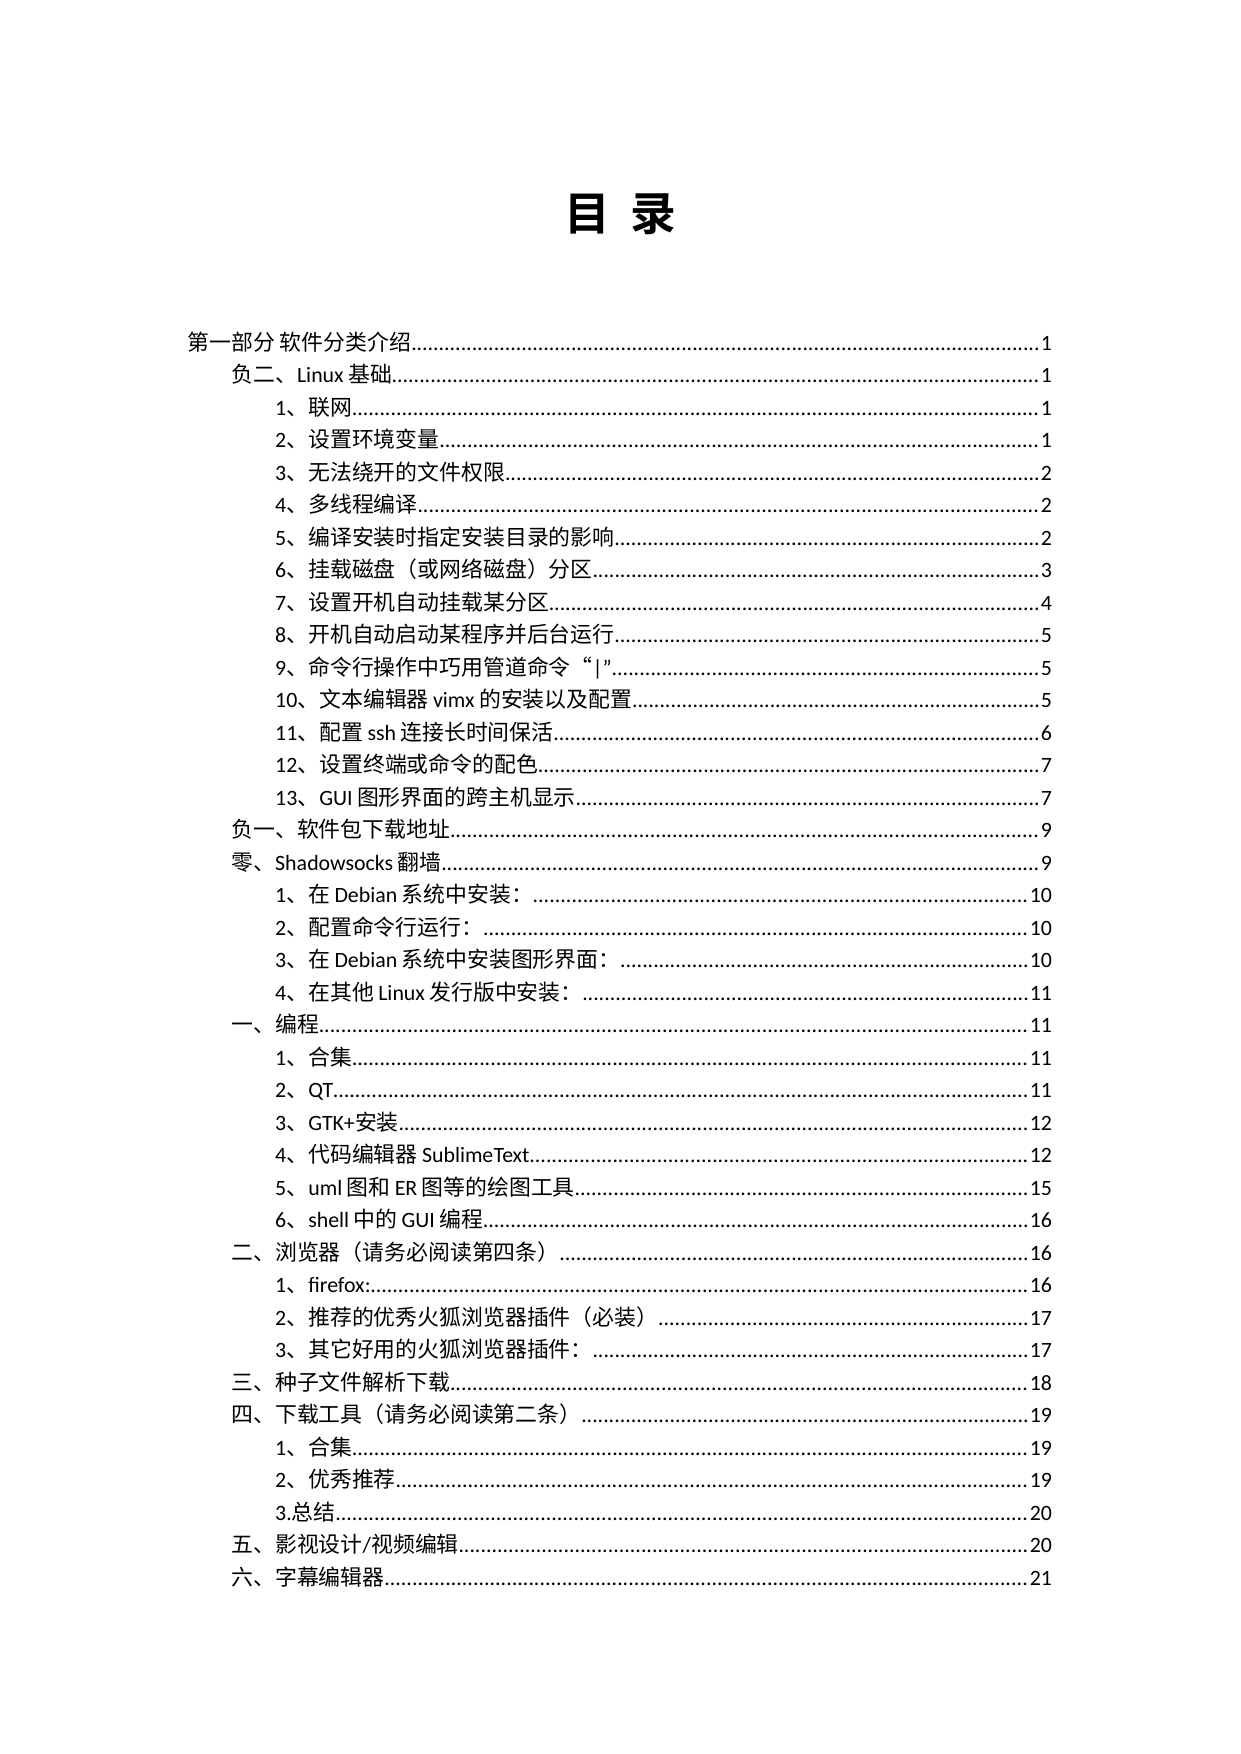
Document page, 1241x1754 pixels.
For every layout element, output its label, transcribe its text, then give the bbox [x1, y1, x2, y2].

text 8、开机自动启动某程序并后台运行 5 [275, 617, 1053, 649]
text 1、firefox: 16 [275, 1267, 1053, 1299]
text 负一、软件包下载地址 9 [231, 812, 1053, 844]
text 1、合集 11 [275, 1039, 1053, 1072]
text 二、浏览器（请务必阅读第四条） 16 [231, 1234, 1053, 1267]
text 4、在其他Linux发行版中安装： 11 [275, 974, 1053, 1007]
text 1、合集 19 [275, 1429, 1053, 1462]
text 第一部分 软件分类介绍 1 [187, 324, 1053, 357]
text 10、文本编辑器vimx的安装以及配置 5 [275, 682, 1053, 714]
text 零、Shadowsocks翻墙 9 [231, 844, 1053, 877]
text 3.总结 20 [275, 1494, 1053, 1527]
text 13、GUI图形界面的跨主机显示 7 [275, 779, 1053, 812]
text 一、编程 11 [231, 1007, 1053, 1039]
text 负二、Linux基础 1 [231, 357, 1053, 389]
text 三、种子文件解析下载 18 [231, 1364, 1053, 1397]
text 3、GTK+安装 12 [275, 1104, 1053, 1137]
text 六、字幕编辑器 21 [231, 1559, 1053, 1592]
text 2、推荐的优秀火狐浏览器插件（必装） 17 [275, 1299, 1053, 1332]
text 5、编译安装时指定安装目录的影响 2 [275, 519, 1053, 552]
text 2、QT 11 [275, 1072, 1053, 1104]
text 7、设置开机自动挂载某分区 4 [275, 584, 1053, 617]
text 2、优秀推荐 19 [275, 1462, 1053, 1494]
text 3、其它好用的火狐浏览器插件： 17 [275, 1332, 1053, 1364]
text 12、设置终端或命令的配色 7 [275, 747, 1053, 779]
text 3、无法绕开的文件权限 2 [275, 454, 1053, 487]
text 五、影视设计/视频编辑 20 [231, 1527, 1053, 1559]
text 6、挂载磁盘（或网络磁盘）分区 3 [275, 552, 1053, 584]
text 四、下载工具（请务必阅读第二条） 19 [231, 1397, 1053, 1429]
text 4、多线程编译 2 [275, 487, 1053, 519]
text 1、在Debian系统中安装： 10 [275, 877, 1053, 909]
text 4、代码编辑器SublimeText 12 [275, 1137, 1053, 1169]
text 6、shell中的GUI编程 16 [275, 1202, 1053, 1234]
text 目 录 [187, 162, 1053, 259]
text 9、命令行操作中巧用管道命令“|” 5 [275, 649, 1053, 682]
text 3、在Debian系统中安装图形界面： 10 [275, 942, 1053, 974]
text 5、uml图和ER图等的绘图工具 15 [275, 1169, 1053, 1202]
text 2、设置环境变量 1 [275, 422, 1053, 454]
text 1、联网 1 [275, 389, 1053, 422]
text 2、配置命令行运行： 10 [275, 909, 1053, 942]
text 11、配置ssh连接长时间保活 6 [275, 714, 1053, 747]
